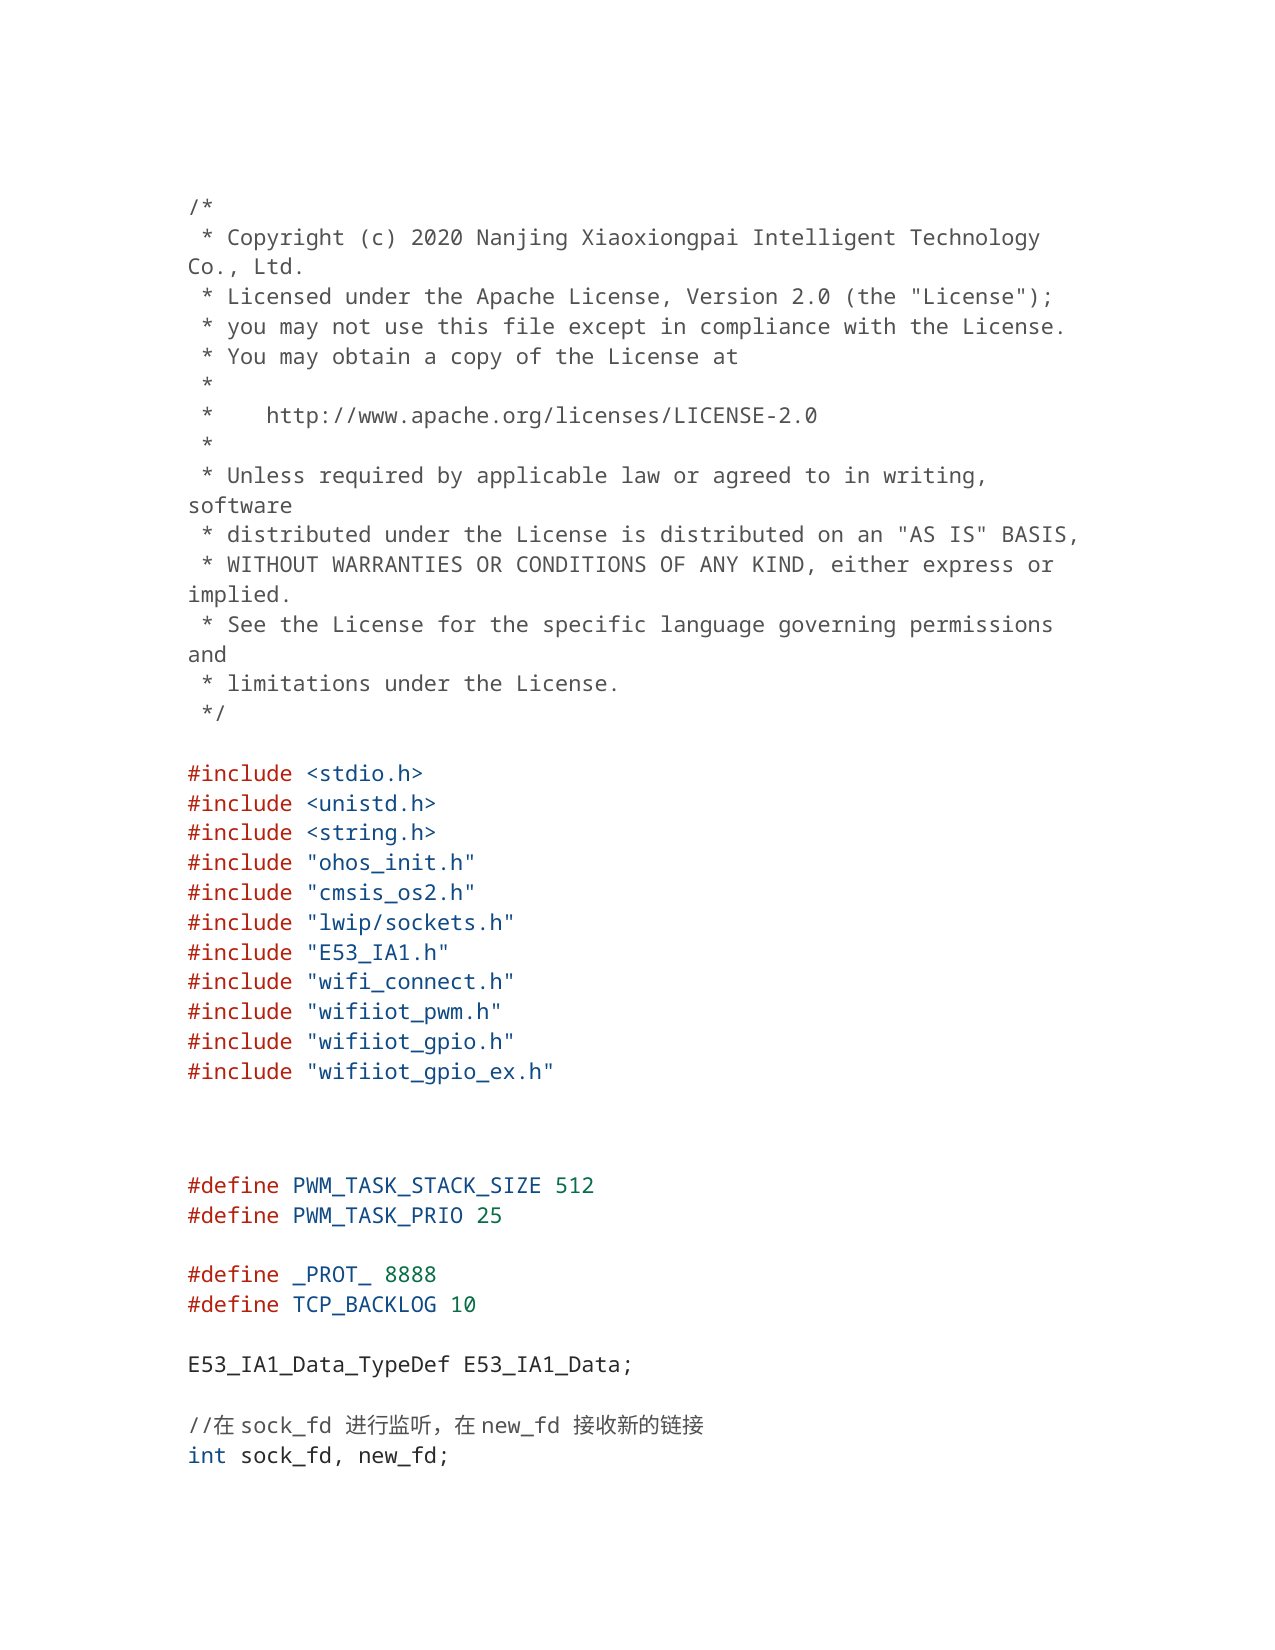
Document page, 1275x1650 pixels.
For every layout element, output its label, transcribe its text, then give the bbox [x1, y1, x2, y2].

text #include "wifiiot_pwm.h" [187, 996, 1087, 1026]
text #include <unistd.h> [187, 787, 1087, 817]
text #define PWM_TASK_PRIO 25 [187, 1200, 1087, 1229]
text E53_IA1_Data_TypeDef E53_IA1_Data; [187, 1349, 1087, 1378]
text * distributed under the License is distributed on an "AS IS" BASIS, [187, 519, 1087, 549]
text #define TCP_BACKLOG 10 [187, 1289, 1087, 1319]
text #include "wifi_connect.h" [187, 966, 1087, 996]
text * See the License for the specific language governing permissions and [187, 609, 1087, 668]
text #define _PROT_ 8888 [187, 1259, 1087, 1289]
text //在sock_fd 进行监听，在 new_fd 接收新的链接 [187, 1408, 1087, 1440]
text * Unless required by applicable law or agreed to in writing, software [187, 460, 1087, 519]
text * [187, 430, 1087, 460]
text * Copyright (c) 2020 Nanjing Xiaoxiongpai Intelligent Technology Co., Ltd. [187, 221, 1087, 281]
text #define PWM_TASK_STACK_SIZE 512 [187, 1170, 1087, 1200]
text * http://www.apache.org/licenses/LICENSE-2.0 [187, 400, 1087, 430]
text * you may not use this file except in compliance with the License. [187, 311, 1087, 341]
text #include "E53_IA1.h" [187, 936, 1087, 966]
text * limitations under the License. [187, 668, 1087, 698]
text * Licensed under the Apache License, Version 2.0 (the "License"); [187, 281, 1087, 311]
text #include "wifiiot_gpio.h" [187, 1026, 1087, 1056]
text /* [187, 192, 1087, 221]
text #include "ohos_init.h" [187, 847, 1087, 877]
text * [187, 370, 1087, 400]
text #include "wifiiot_gpio_ex.h" [187, 1056, 1087, 1085]
text #include <stdio.h> [187, 758, 1087, 787]
text #include "cmsis_os2.h" [187, 877, 1087, 907]
text #include "lwip/sockets.h" [187, 907, 1087, 936]
text #include <string.h> [187, 817, 1087, 847]
text * You may obtain a copy of the License at [187, 341, 1087, 370]
text int sock_fd, new_fd; [187, 1440, 1087, 1470]
text */ [187, 698, 1087, 728]
text * WITHOUT WARRANTIES OR CONDITIONS OF ANY KIND, either express or implied. [187, 549, 1087, 609]
